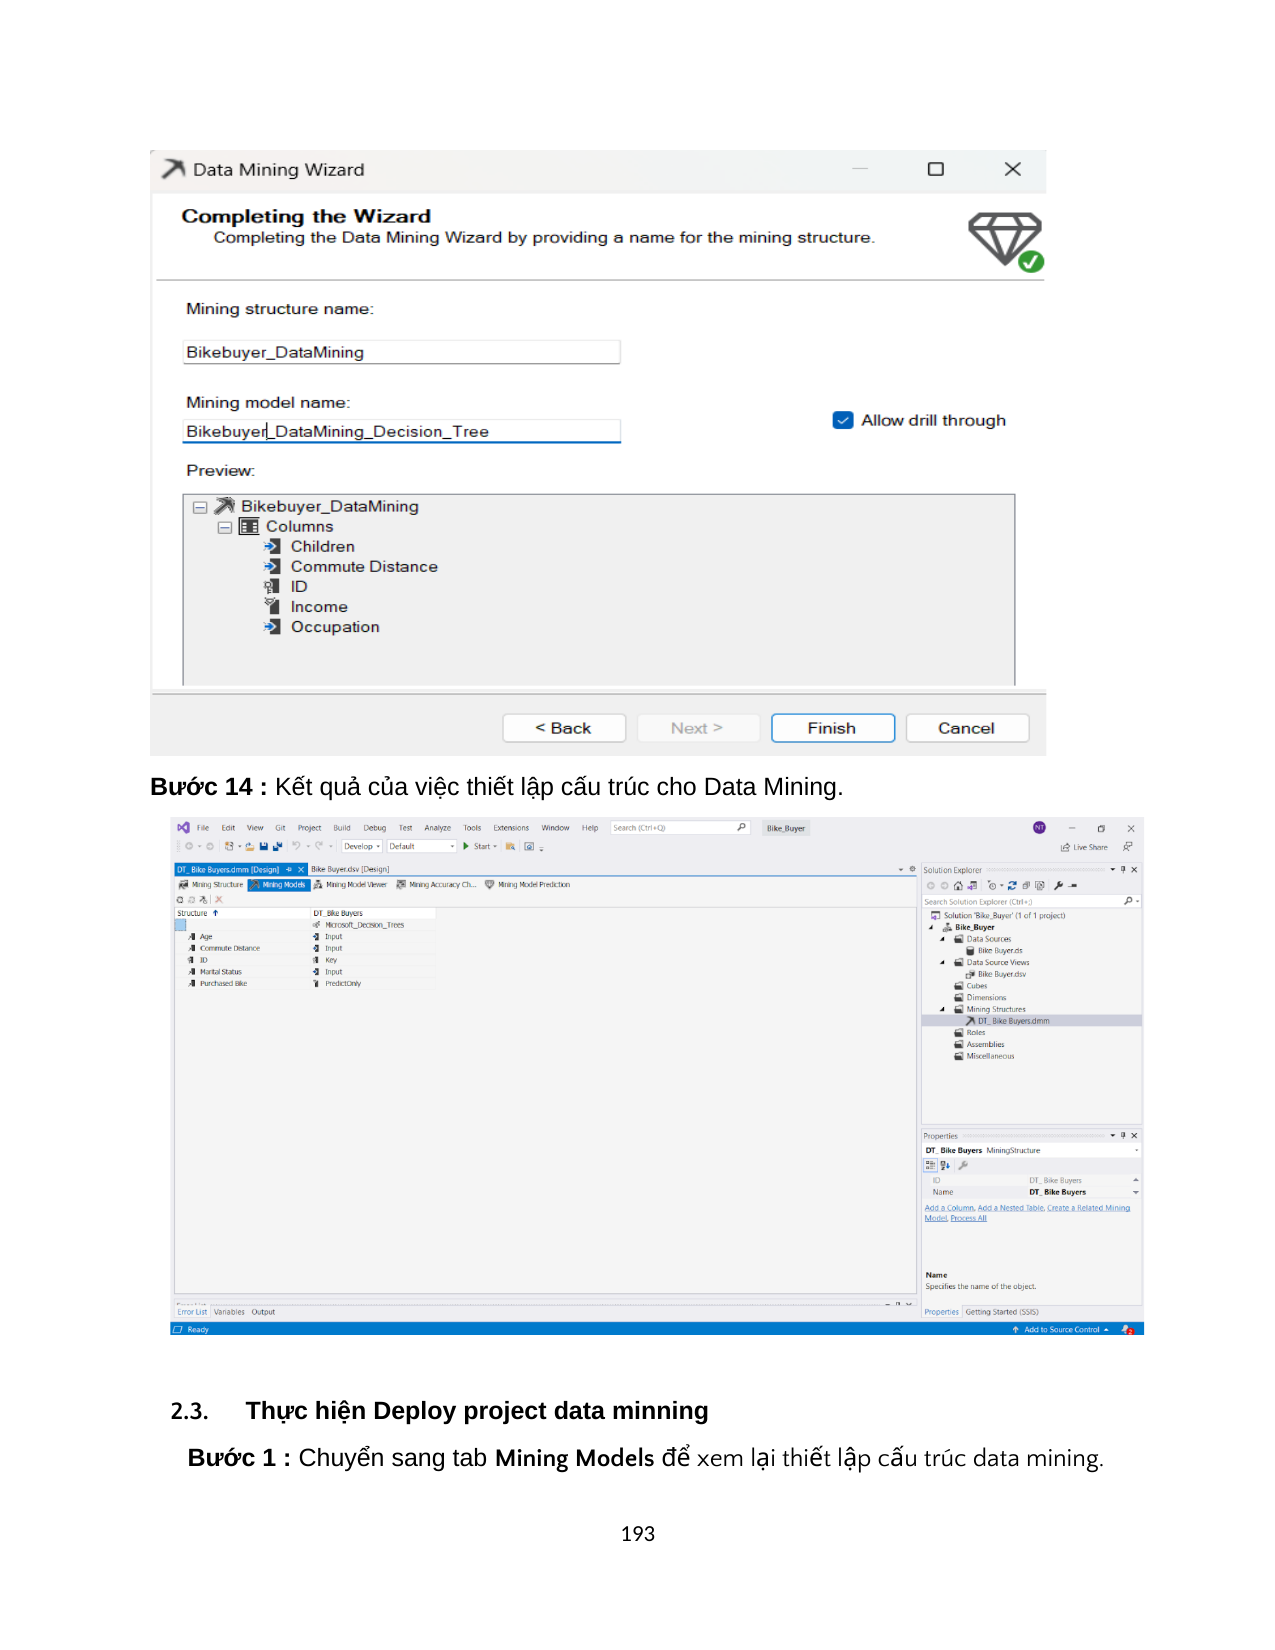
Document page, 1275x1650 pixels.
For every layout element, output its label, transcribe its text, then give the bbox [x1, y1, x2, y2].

picture [150, 150, 1047, 756]
picture [170, 817, 1145, 1335]
text Mining Models để xem lại thiết lập cấu trúc data mining. [187, 1442, 1125, 1472]
